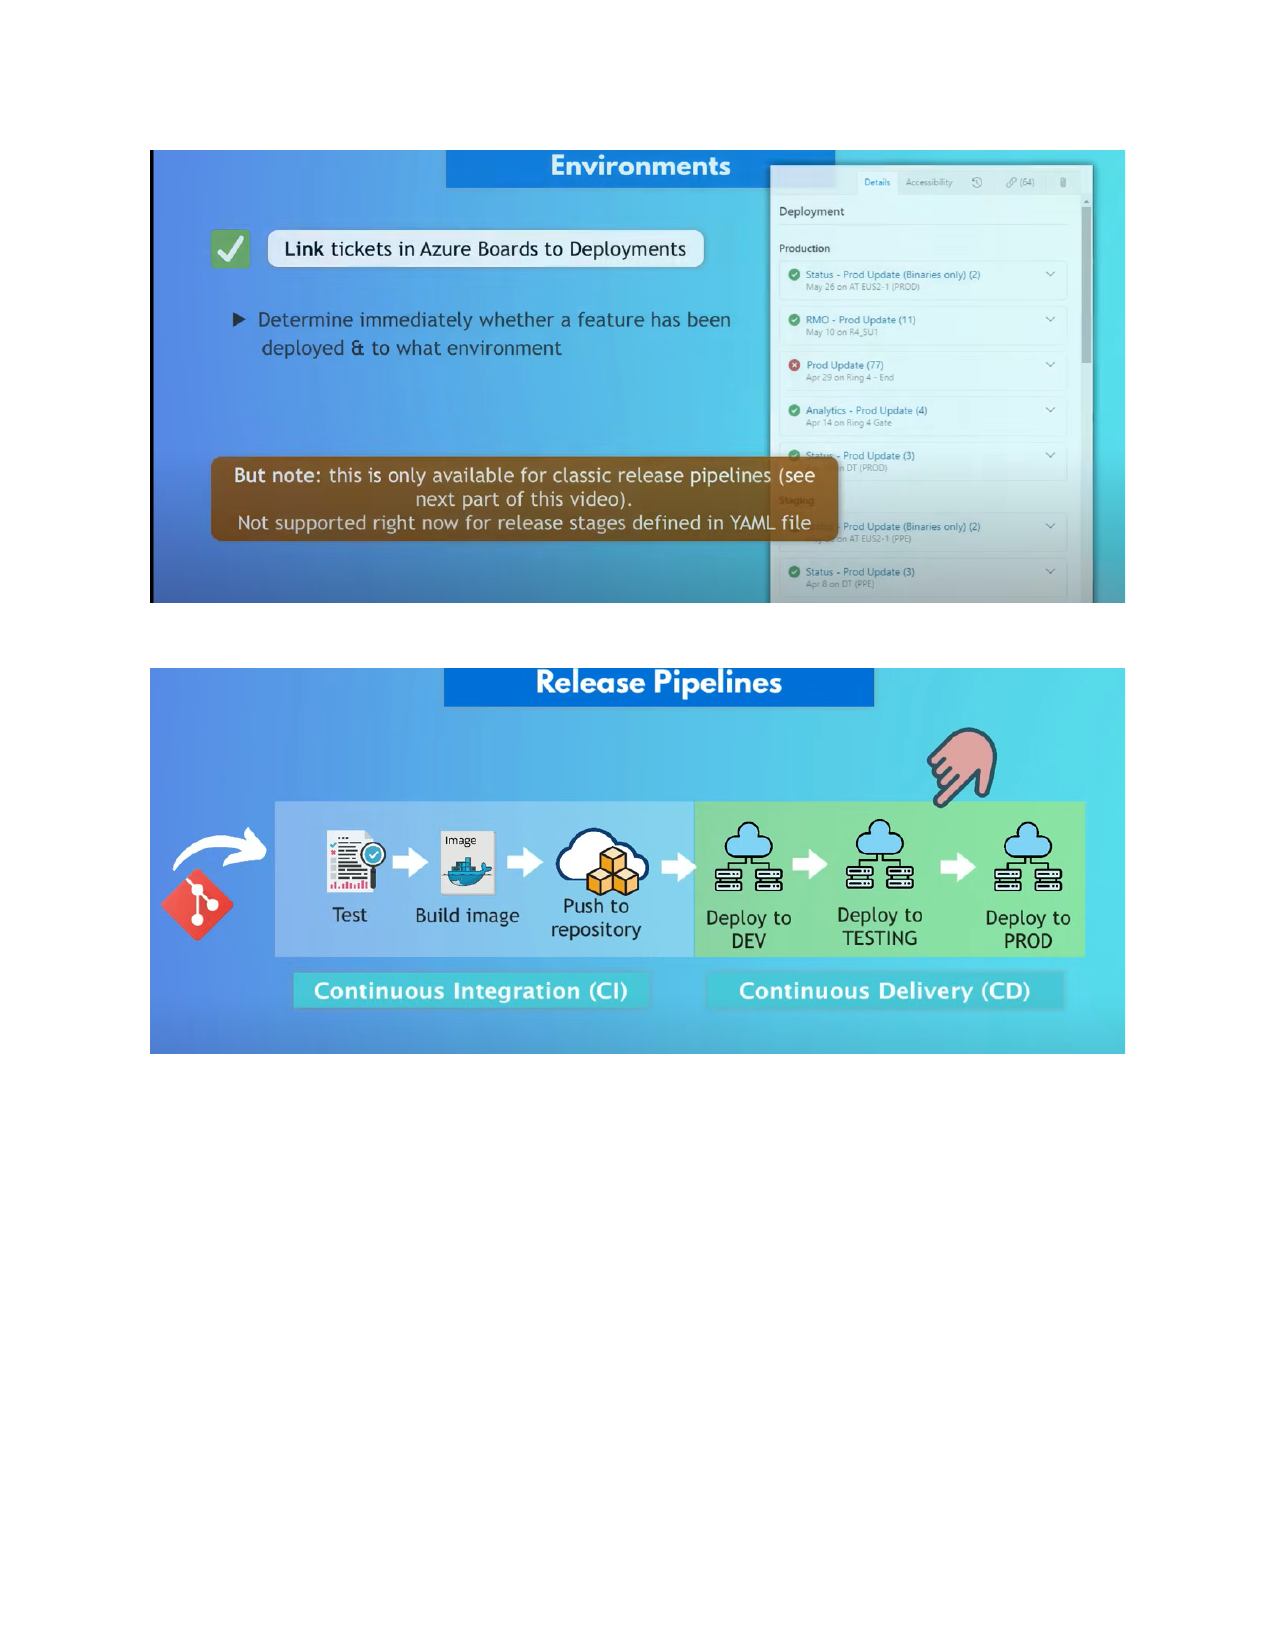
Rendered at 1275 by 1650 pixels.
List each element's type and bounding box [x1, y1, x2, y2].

picture [150, 668, 1125, 1054]
picture [150, 150, 1125, 603]
